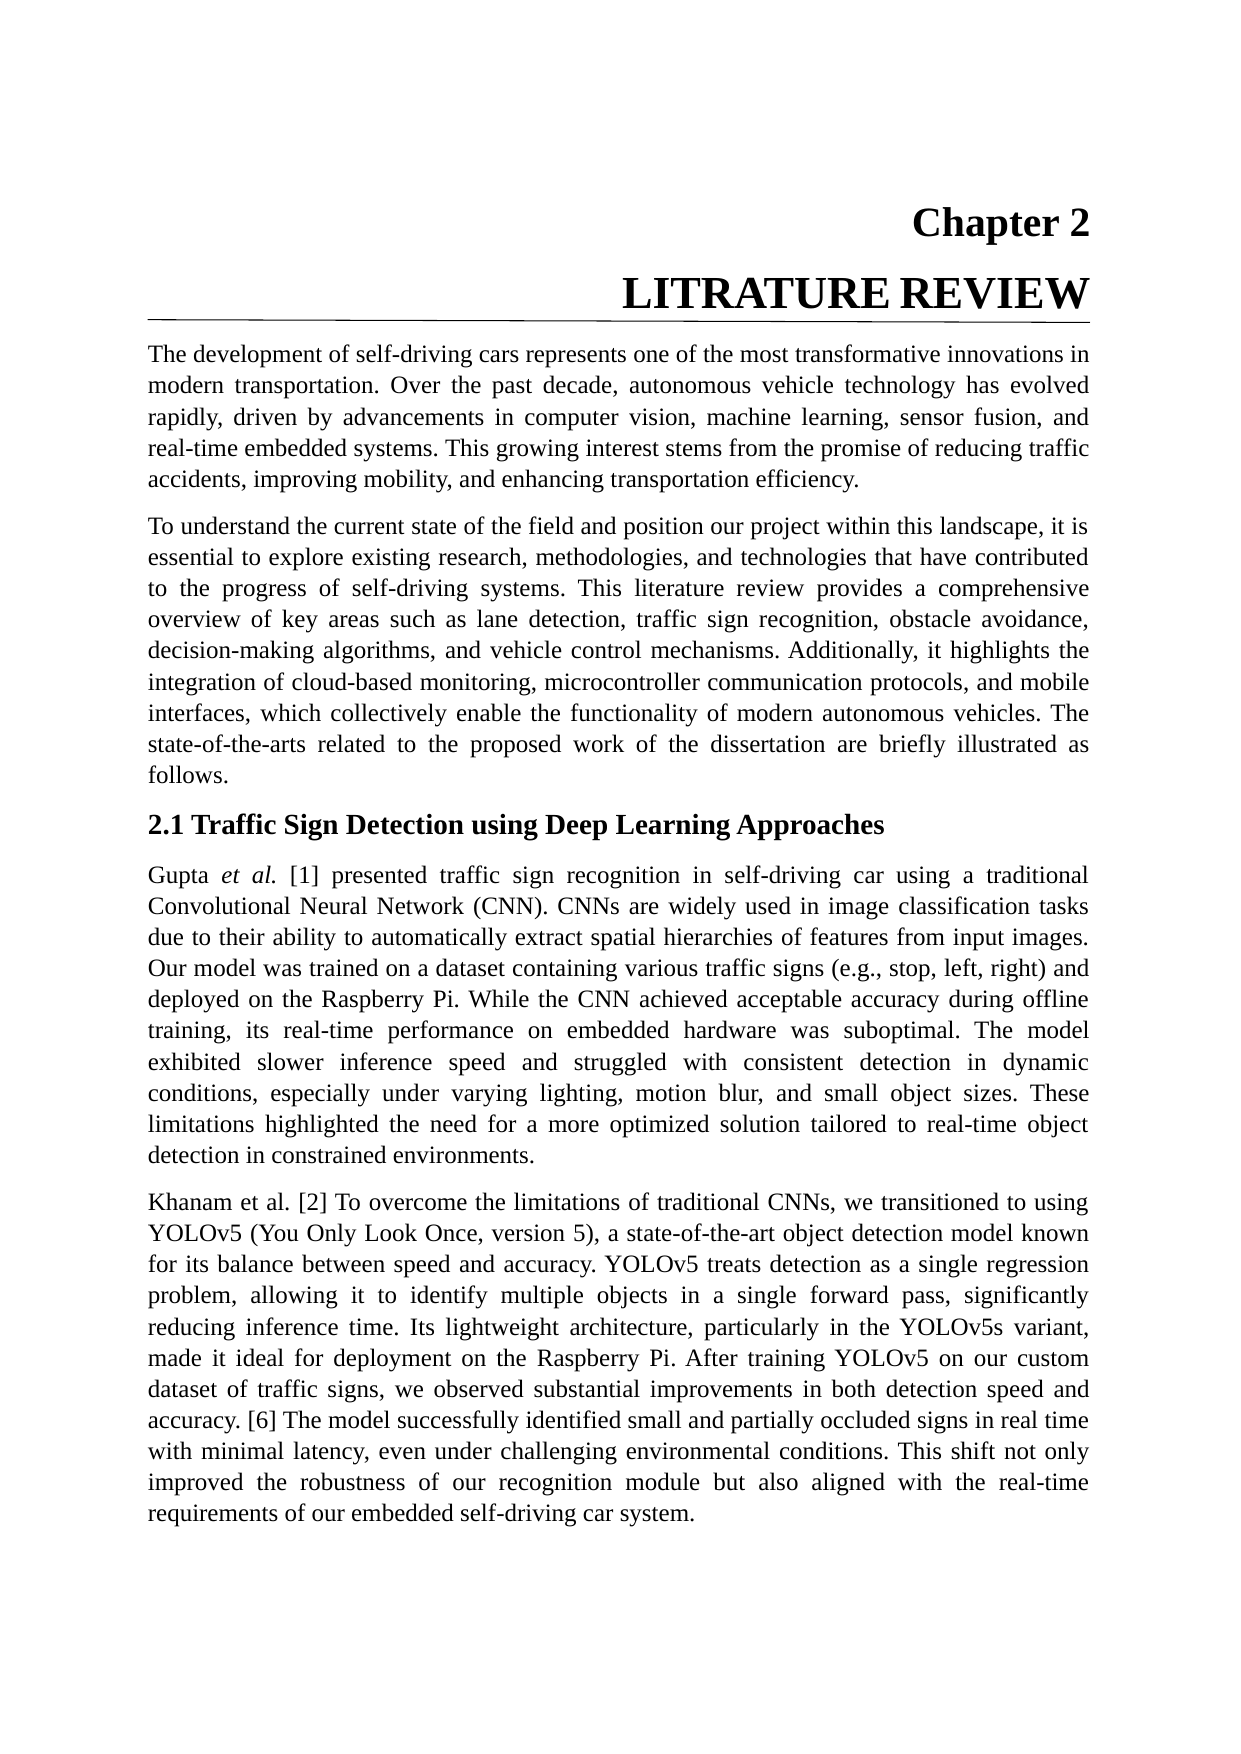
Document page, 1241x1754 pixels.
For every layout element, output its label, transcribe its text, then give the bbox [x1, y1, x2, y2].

text Chapter 2 [148, 198, 1090, 246]
text 2.1 Traffic Sign Detection using Deep Learning Approaches [148, 807, 1090, 841]
text The development of self-driving cars represents one of the most transformative innovations in modern transportation. Over the past decade, autonomous vehicle technology has evolved rapidly, driven by advancements in computer vision, machine learning, sensor fusion, and real-time embedded systems. This growing interest stems from the promise of reducing traffic accidents, improving mobility, and enhancing transportation efficiency. [148, 339, 1090, 492]
text Khanam et al. [2] To overcome the limitations of traditional CNNs, we transitioned to using YOLOv5 (You Only Look Once, version 5), a state-of-the-art object detection model known for its balance between speed and accuracy. YOLOv5 treats detection as a single regression problem, allowing it to identify multiple objects in a single forward pass, significantly reducing inference time. Its lightweight architecture, particularly in the YOLOv5s variant, made it ideal for deployment on the Raspberry Pi. After training YOLOv5 on our custom dataset of traffic signs, we observed substantial improvements in both detection speed and accuracy. [6] The model successfully identified small and partially occluded signs in real time with minimal latency, even under challenging environmental conditions. This shift not only improved the robustness of our recognition module but also aligned with the real-time requirements of our embedded self-driving car system. [148, 1187, 1090, 1527]
text To understand the current state of the field and position our project within this landscape, it is essential to explore existing research, methodologies, and technologies that have contributed to the progress of self-driving systems. This literature review provides a comprehensive overview of key areas such as lane detection, traffic sign recognition, obstacle avoidance, decision-making algorithms, and vehicle control mechanisms. Additionally, it highlights the integration of cloud-based monitoring, microcontroller communication protocols, and mobile interfaces, which collectively enable the functionality of modern autonomous vehicles. The state-of-the-arts related to the proposed work of the dissertation are briefly illustrated as follows. [148, 511, 1090, 788]
text LITRATURE REVIEW [148, 266, 1090, 319]
text Gupta et al. [1] presented traffic sign recognition in self-driving car using a traditional Convolutional Neural Network (CNN). CNNs are widely used in image classification tasks due to their ability to automatically extract spatial hierarchies of features from input images. Our model was trained on a dataset containing various traffic signs (e.g., stop, left, right) and deployed on the Raspberry Pi. While the CNN achieved acceptable accuracy during offline training, its real-time performance on embedded hardware was suboptimal. The model exhibited slower inference speed and struggled with consistent detection in dynamic conditions, especially under varying lighting, motion blur, and small object sizes. These limitations highlighted the need for a more optimized solution tailored to real-time object detection in constrained environments. [148, 860, 1090, 1168]
